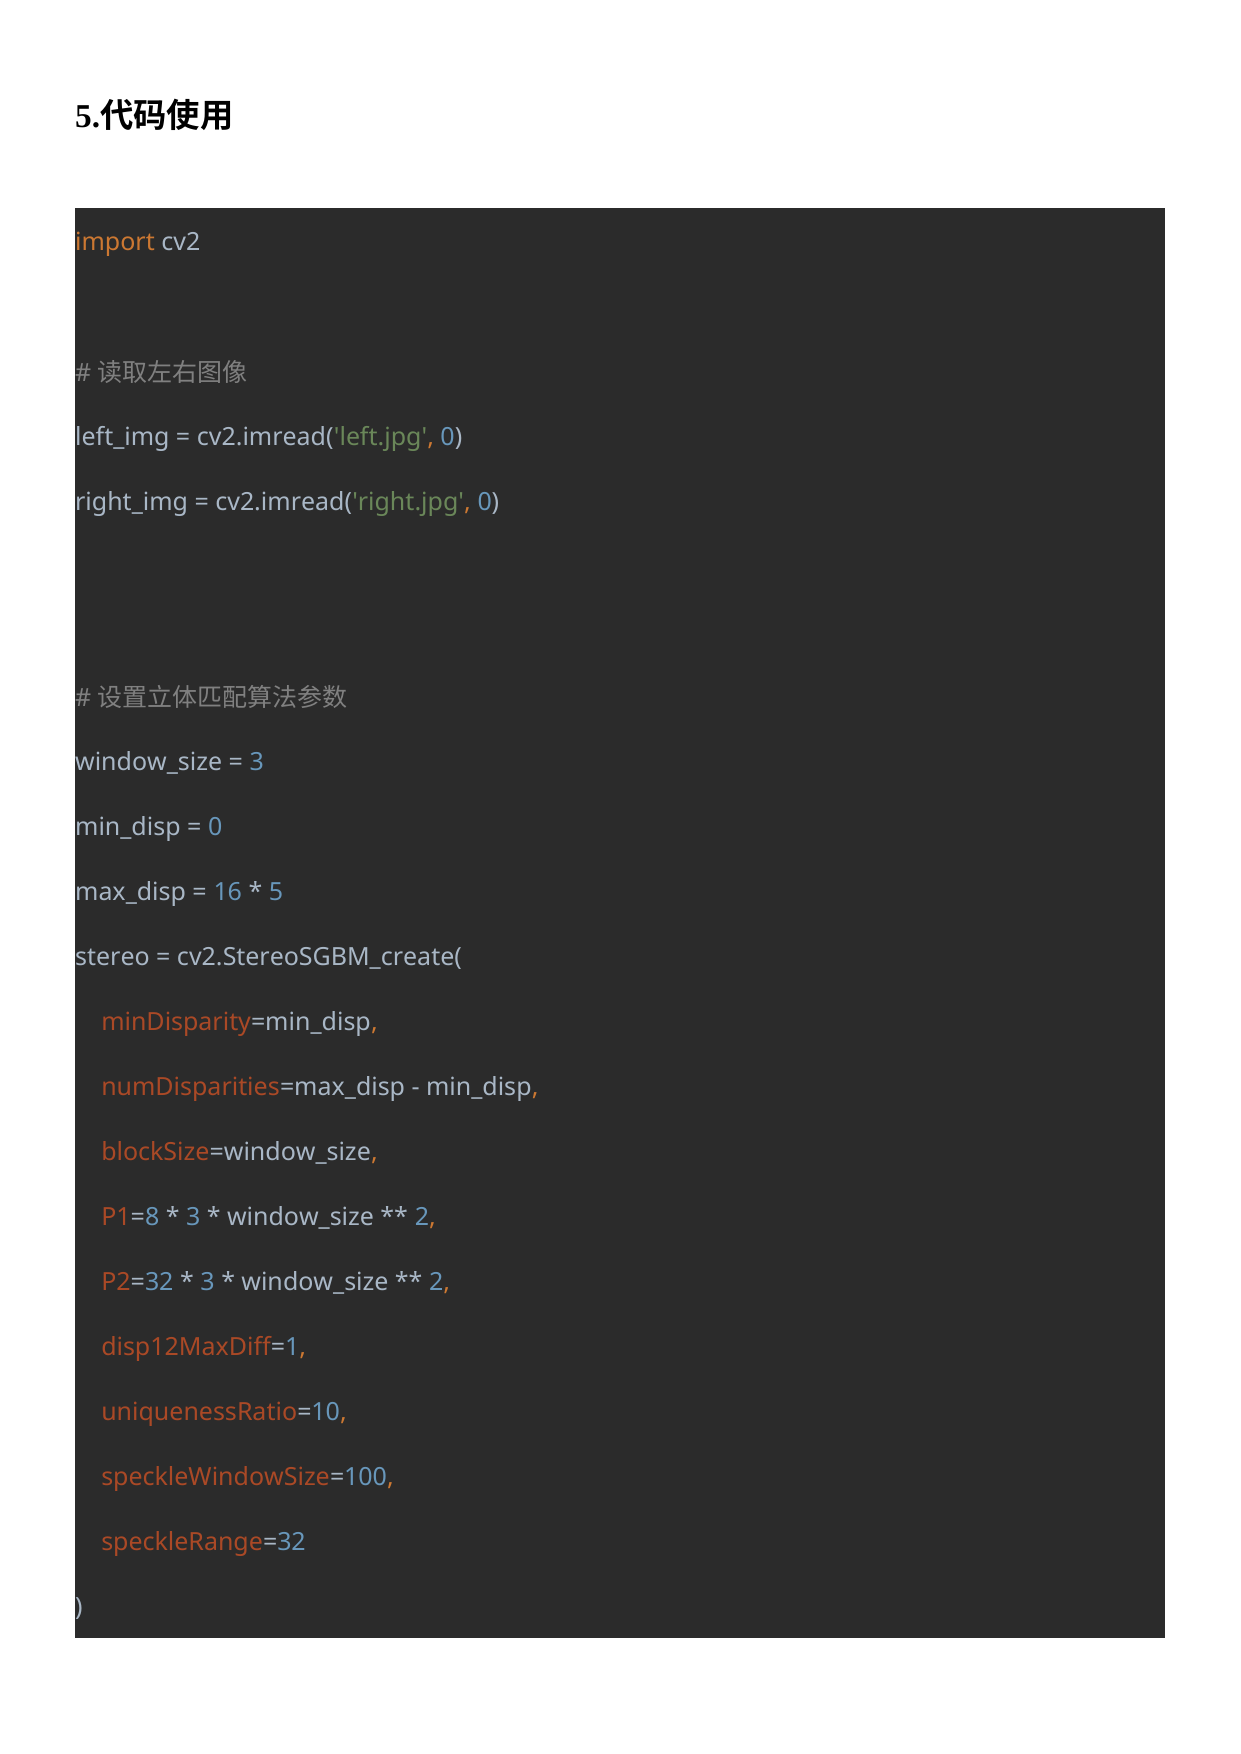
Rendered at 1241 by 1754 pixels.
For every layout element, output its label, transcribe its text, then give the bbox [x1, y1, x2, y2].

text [75, 208, 1165, 1638]
subtitle 5.代码使用 [75, 81, 1165, 146]
